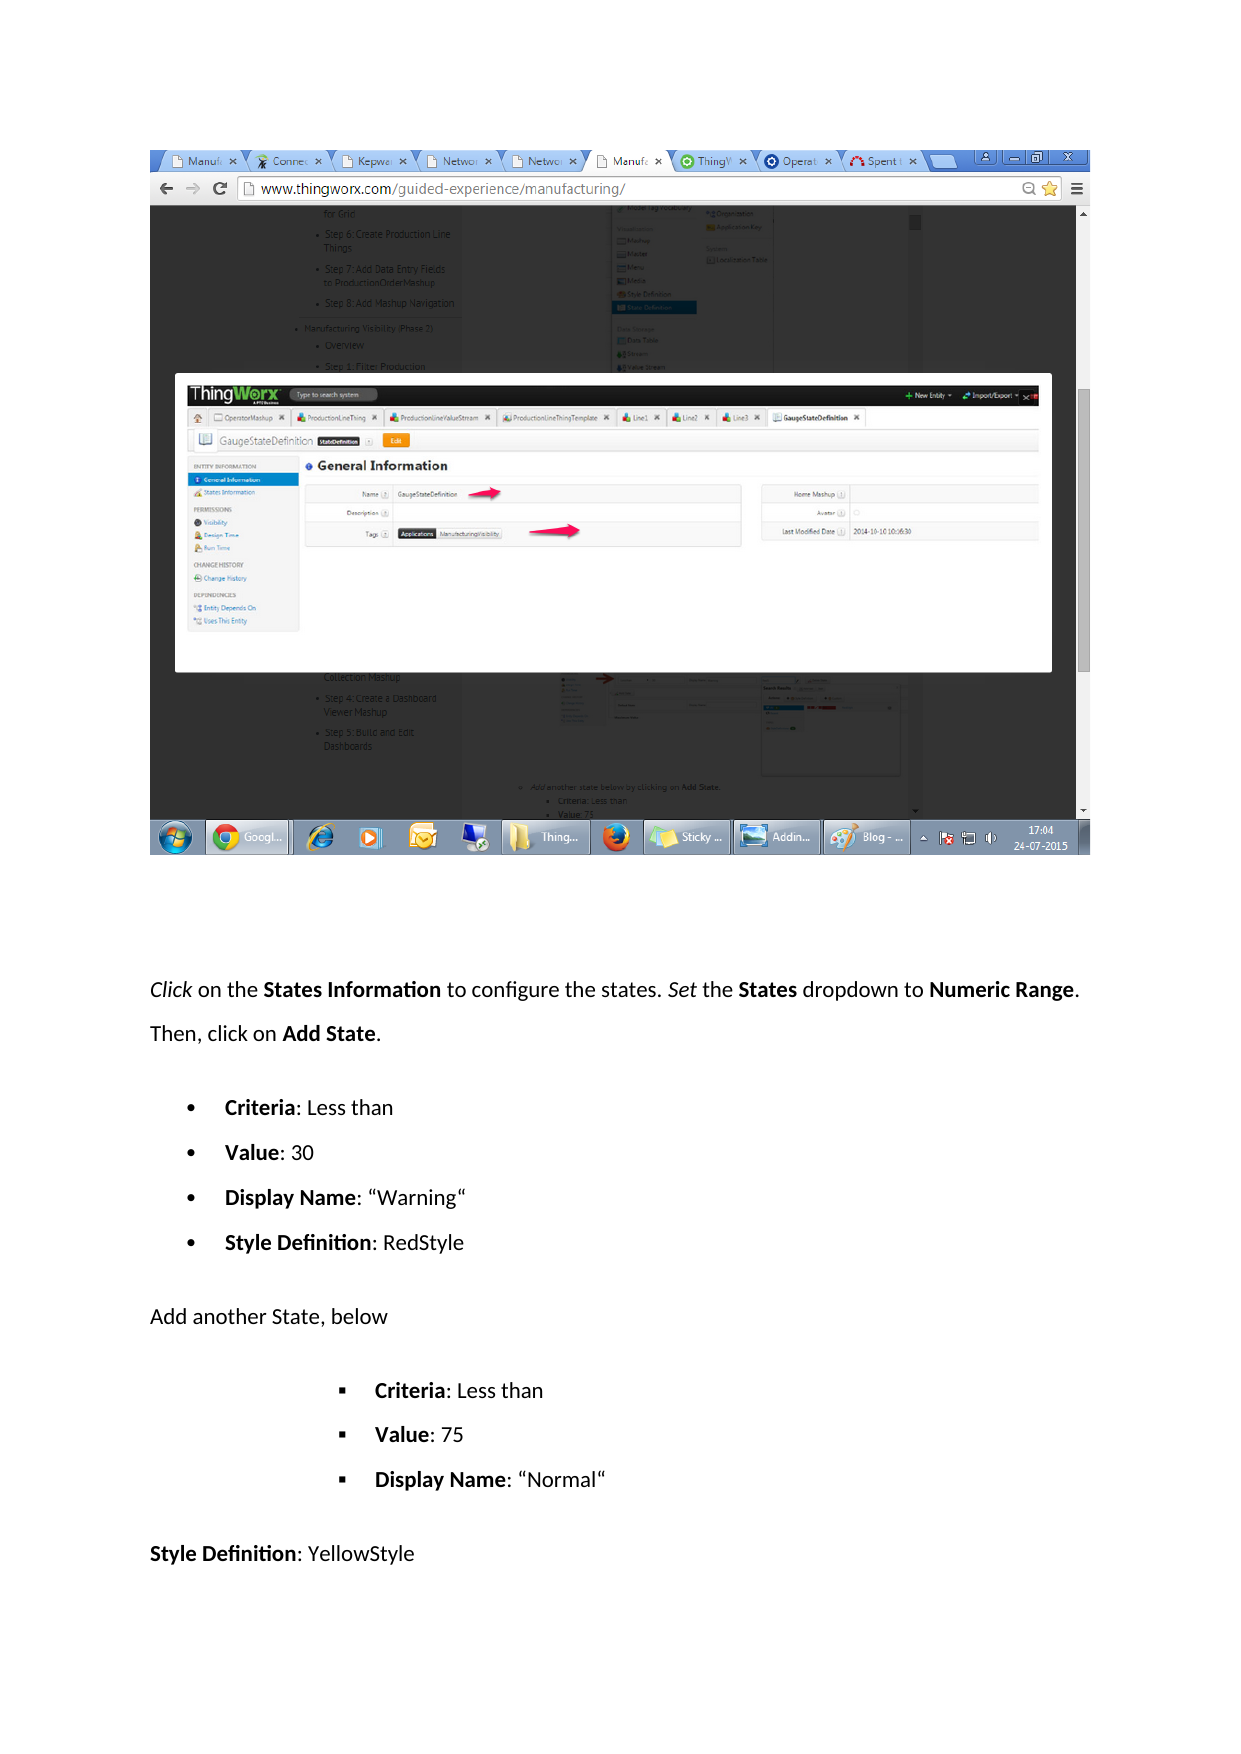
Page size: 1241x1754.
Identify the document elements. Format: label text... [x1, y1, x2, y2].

text Style Definition: YellowStyle [150, 1522, 1090, 1567]
list Display Name: “Warning“ [187, 1166, 1090, 1211]
text Add another State, below [150, 1285, 1090, 1330]
list Style Definition: RedStyle [187, 1211, 1090, 1256]
picture [150, 150, 1091, 855]
list Display Name: “Normal“ [337, 1448, 1090, 1493]
list Value: 75 [337, 1404, 1090, 1448]
list Criteria: Less than [337, 1359, 1090, 1404]
list Value: 30 [187, 1121, 1090, 1166]
text Click on the States Information to configure the states. Set the States dropdown to Numeric Range. Then, click on Add State. [150, 958, 1090, 1047]
list Criteria: Less than [187, 1077, 1090, 1121]
